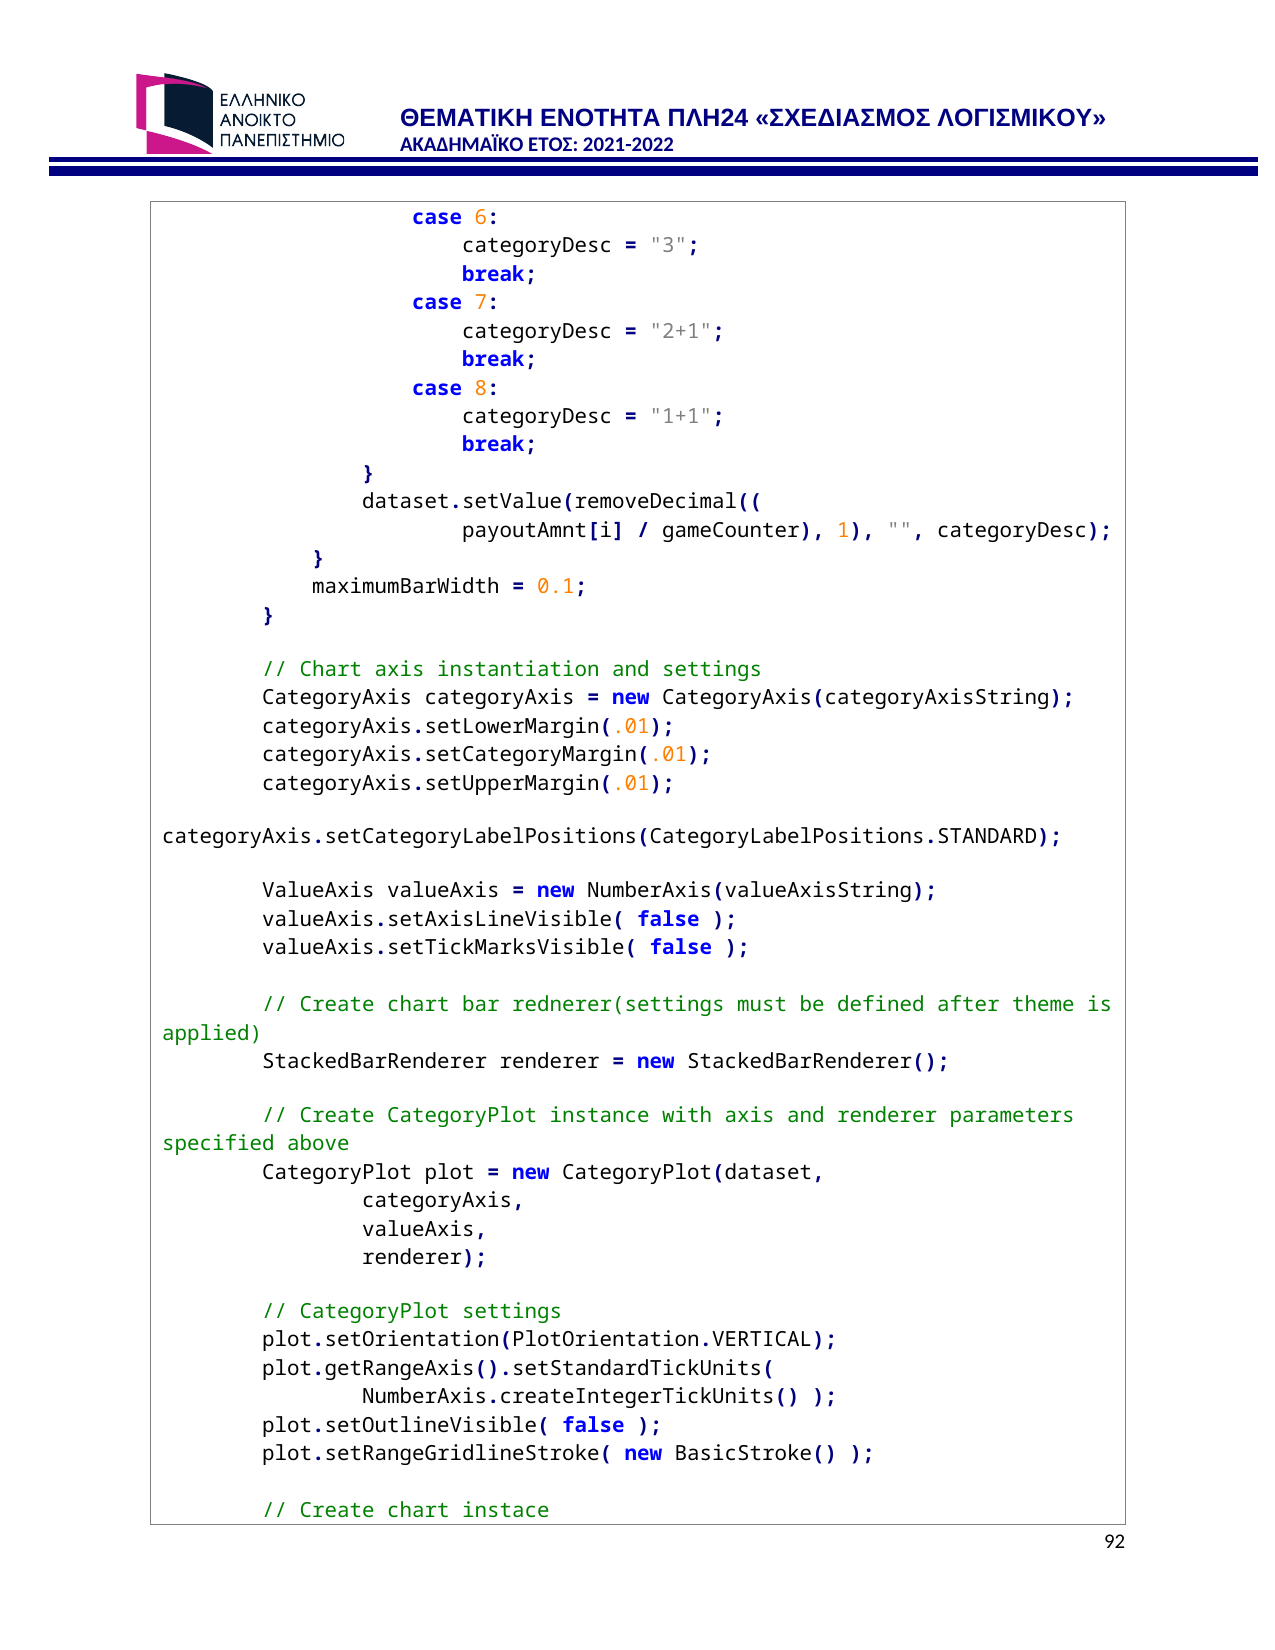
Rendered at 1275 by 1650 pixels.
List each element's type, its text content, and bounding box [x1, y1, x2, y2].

picture [136, 73, 345, 154]
